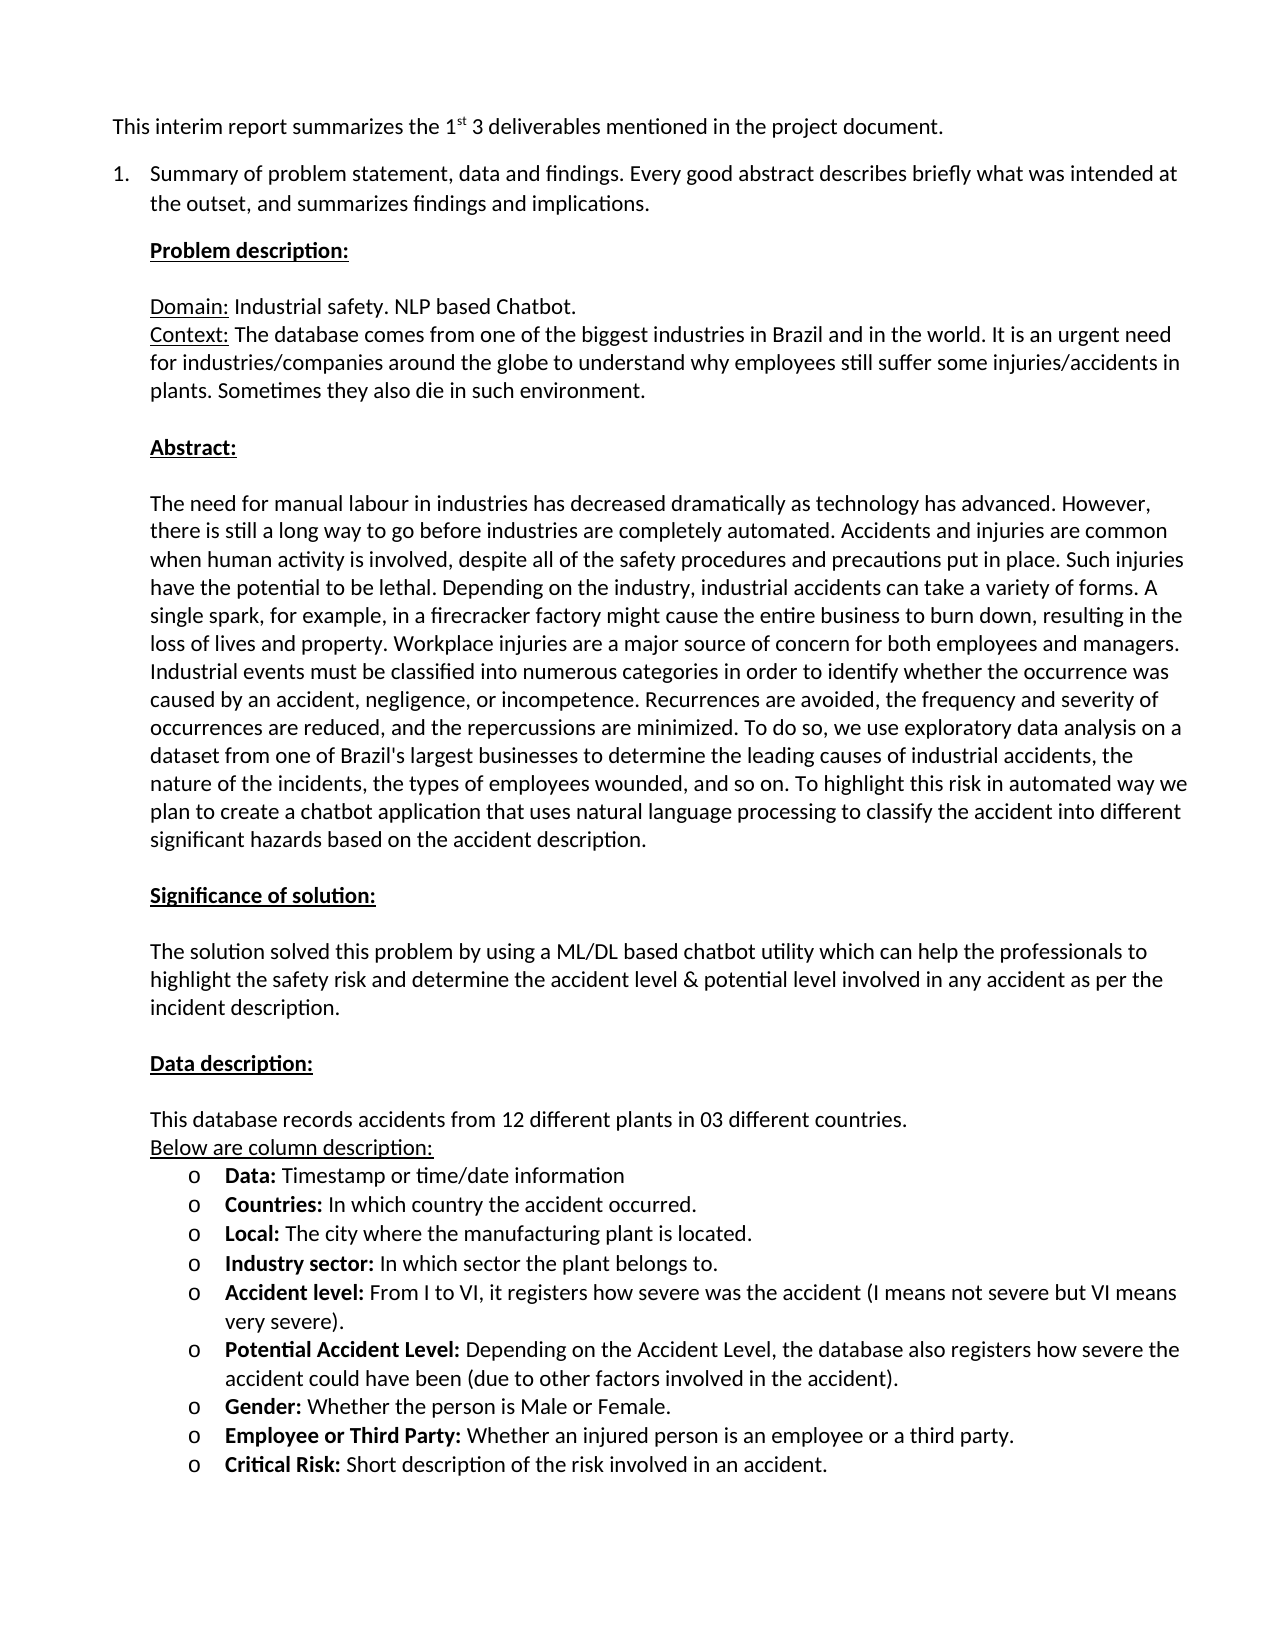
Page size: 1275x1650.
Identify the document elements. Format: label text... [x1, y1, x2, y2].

text This interim report summarizes the 1st 3 deliverables mentioned in the project document. [75, 112, 1200, 141]
list Accident level: From I to VI, it registers how severe was the accident (I means not severe but VI means very severe). [187, 1278, 1200, 1335]
list Data: Timestamp or time/date information [187, 1161, 1200, 1190]
text The solution solved this problem by using a ML/DL based chatbot utility which can help the professionals to highlight the safety risk and determine the accident level & potential level involved in any accident as per the incident description. [150, 937, 1200, 1021]
list Summary of problem statement, data and findings. Every good abstract describes briefly what was intended at the outset, and summarizes findings and implications. [112, 159, 1200, 218]
list Local: The city where the manufacturing plant is located. [187, 1219, 1200, 1249]
text Significance of solution: [150, 881, 1200, 909]
text Context: The database comes from one of the biggest industries in Brazil and in the world. It is an urgent need for industries/companies around the globe to understand why employees still suffer some injuries/accidents in plants. Sometimes they also die in such environment. [150, 321, 1200, 404]
list Critical Risk: Short description of the risk involved in an accident. [187, 1451, 1200, 1480]
text The need for manual labour in industries has decreased dramatically as technology has advanced. However, there is still a long way to go before industries are completely automated. Accidents and injuries are common when human activity is involved, despite all of the safety procedures and precautions put in place. Such injuries have the potential to be lethal. Depending on the industry, industrial accidents can take a variety of forms. A single spark, for example, in a firecracker factory might cause the entire business to burn down, resulting in the loss of lives and property. Workplace injuries are a major source of concern for both employees and managers. Industrial events must be classified into numerous categories in order to identify whether the occurrence was caused by an accident, negligence, or incompetence. Recurrences are avoided, the frequency and severity of occurrences are reduced, and the repercussions are minimized. To do so, we use exploratory data analysis on a dataset from one of Brazil's largest businesses to determine the leading causes of industrial accidents, the nature of the incidents, the types of employees wounded, and so on. To highlight this risk in automated way we plan to create a chatbot application that uses natural language processing to classify the accident into different significant hazards based on the accident description. [150, 489, 1200, 853]
text Problem description: [150, 236, 1200, 264]
text Below are column description: [150, 1133, 1200, 1161]
list Gender: Whether the person is Male or Female. [187, 1392, 1200, 1421]
text Domain: Industrial safety. NLP based Chatbot. [150, 292, 1200, 321]
list Potential Accident Level: Depending on the Accident Level, the database also registers how severe the accident could have been (due to other factors involved in the accident). [187, 1335, 1200, 1392]
list Countries: In which country the accident occurred. [187, 1190, 1200, 1219]
text This database records accidents from 12 different plants in 03 different countries. [150, 1105, 1200, 1133]
text Abstract: [150, 433, 1200, 461]
list Industry sector: In which sector the plant belongs to. [187, 1249, 1200, 1278]
text Data description: [150, 1049, 1200, 1077]
list Employee or Third Party: Whether an injured person is an employee or a third party. [187, 1421, 1200, 1451]
